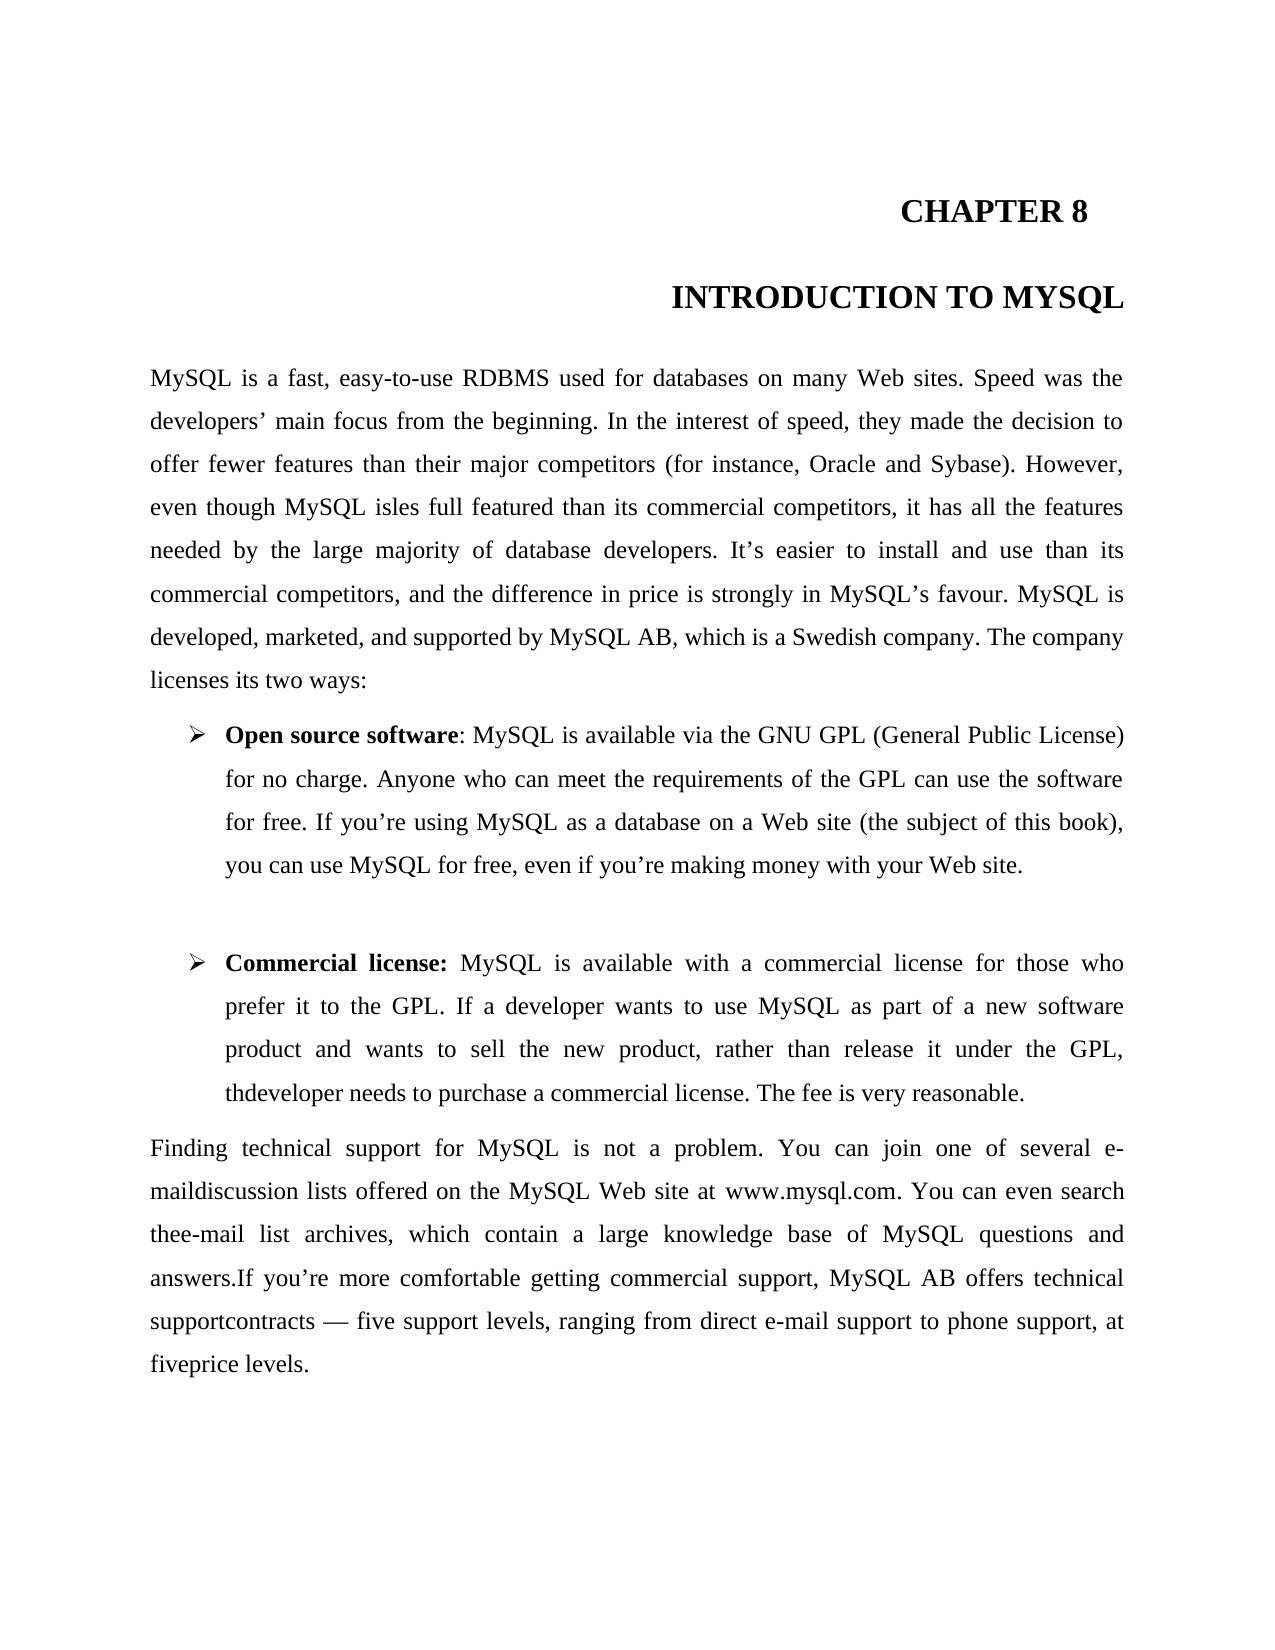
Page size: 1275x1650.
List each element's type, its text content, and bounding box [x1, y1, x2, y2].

text INTRODUCTION TO MYSQL [150, 277, 1125, 316]
list Commercial license: MySQL is available with a commercial license for those who prefer it to the GPL. If a developer wants to use MySQL as part of a new software product and wants to sell the new product, rather than release it under the GPL, thdeveloper needs to purchase a commercial license. The fee is very reasonable. [187, 948, 1125, 1106]
list Open source software: MySQL is available via the GNU GPL (General Public License) for no charge. Anyone who can meet the requirements of the GPL can use the software for free. If you’re using MySQL as a database on a Web site (the subject of this book), you can use MySQL for free, even if you’re making money with your Web site. [187, 721, 1125, 879]
text CHAPTER 8 [150, 192, 1125, 230]
text Finding technical support for MySQL is not a problem. You can join one of several e-maildiscussion lists offered on the MySQL Web site at www.mysql.com. You can even search thee-mail list archives, which contain a large knowledge base of MySQL questions and answers.If you’re more comfortable getting commercial support, MySQL AB offers technical supportcontracts — five support levels, ranging from direct e-mail support to phone support, at fiveprice levels. [150, 1133, 1125, 1378]
text MySQL is a fast, easy-to-use RDBMS used for databases on many Web sites. Speed was the developers’ main focus from the beginning. In the interest of speed, they made the decision to offer fewer features than their major competitors (for instance, Oracle and Sybase). However, even though MySQL isles full featured than its commercial competitors, it has all the features needed by the large majority of database developers. It’s easier to install and use than its commercial competitors, and the difference in price is strongly in MySQL’s favour. MySQL is developed, marketed, and supported by MySQL AB, which is a Swedish company. The company licenses its two ways: [150, 363, 1125, 694]
